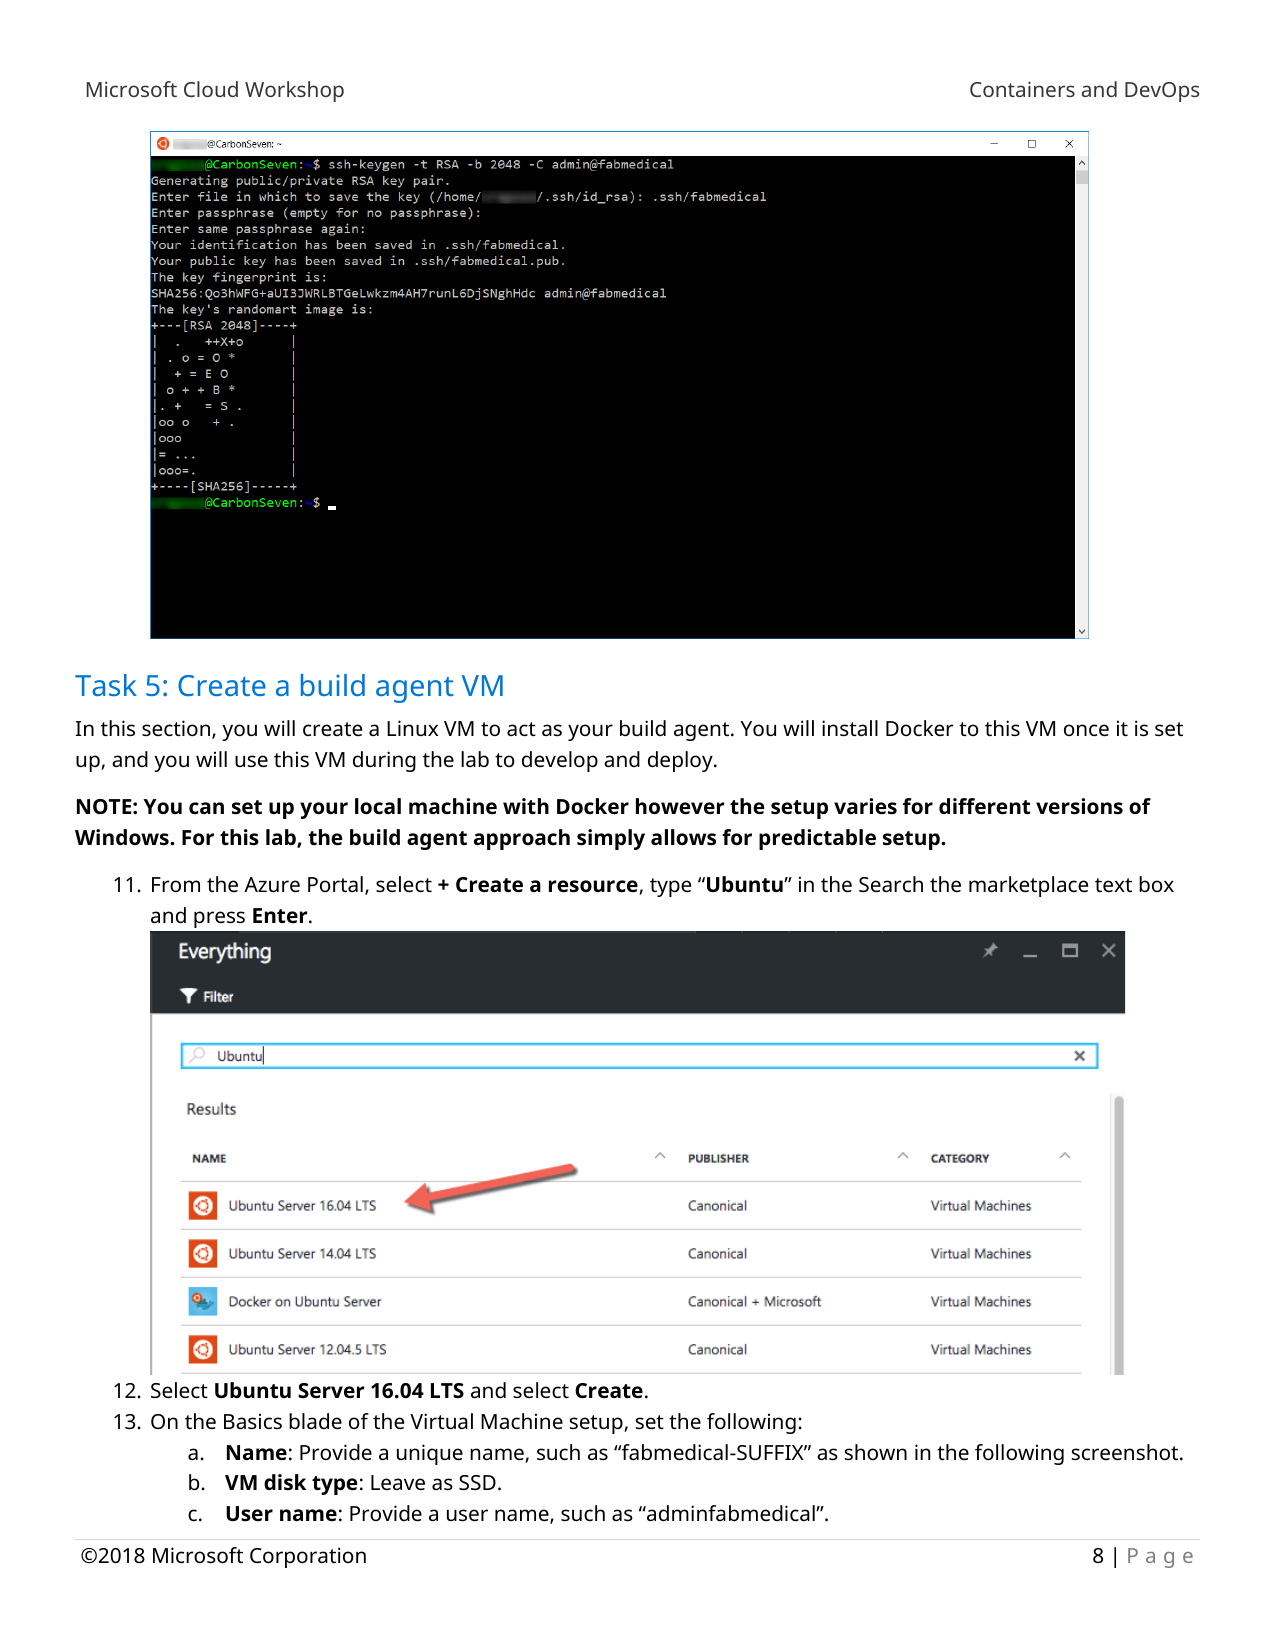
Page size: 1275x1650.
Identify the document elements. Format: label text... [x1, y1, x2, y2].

subtitle Task 5: Create a build agent VM [75, 665, 1200, 705]
text In this section, you will create a Linux VM to act as your build agent. You will install Docker to this VM once it is set up, and you will use this VM during the lab to develop and deploy. [75, 714, 1200, 773]
list Name: Provide a unique name, such as “fabmedical-SUFFIX” as shown in the following screenshot. [187, 1438, 1200, 1466]
list On the Basics blade of the Virtual Machine setup, set the following: [112, 1407, 1200, 1436]
list User name: Provide a user name, such as “adminfabmedical”. [187, 1499, 1200, 1527]
list Select Ubuntu Server 16.04 LTS and select Create. [112, 1376, 1200, 1405]
list VM disk type: Leave as SSD. [187, 1468, 1200, 1497]
picture [150, 931, 1125, 1375]
text NOTE: You can set up your local machine with Docker however the setup varies for different versions of Windows. For this lab, the build agent approach simply allows for predictable setup. [75, 792, 1200, 851]
picture [150, 131, 1089, 639]
